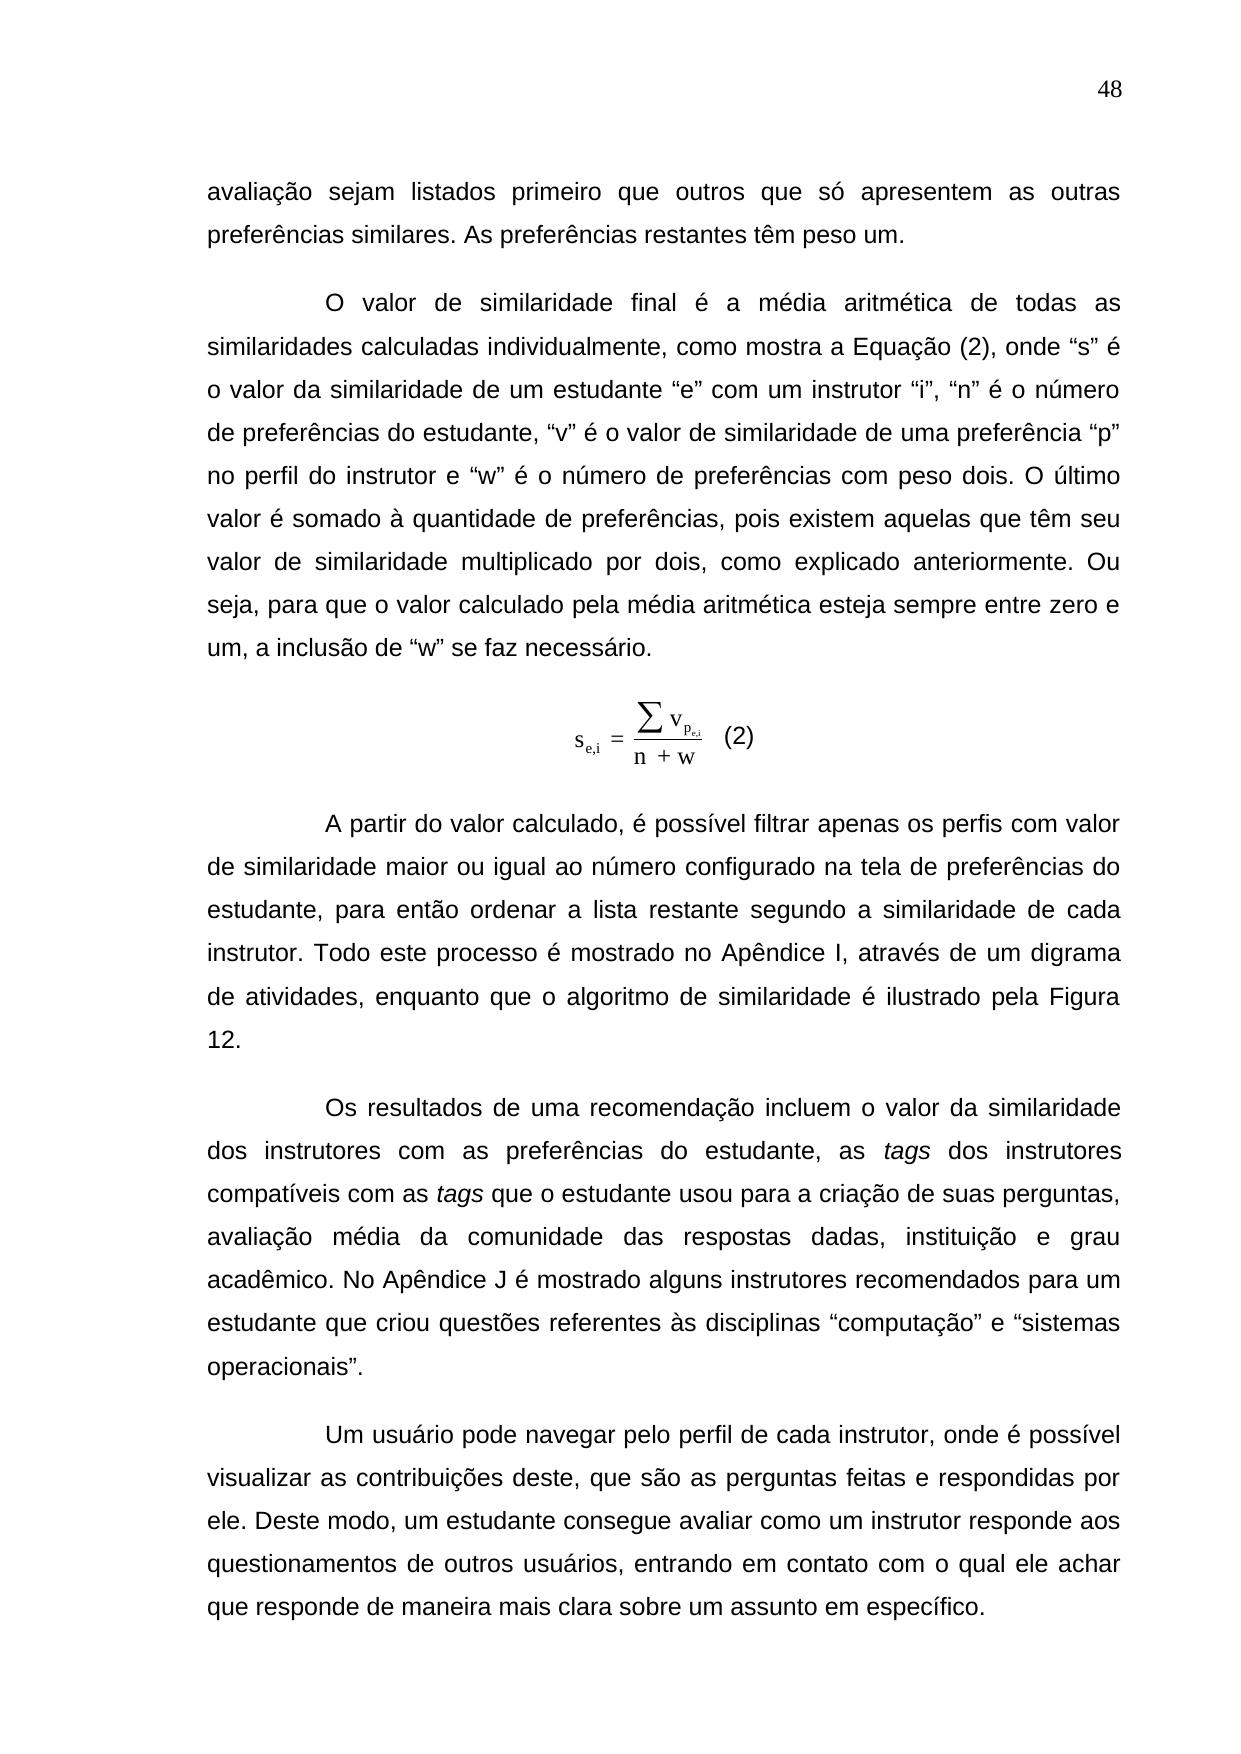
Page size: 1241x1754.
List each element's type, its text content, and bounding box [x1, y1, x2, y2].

text Os resultados de uma recomendação incluem o valor da similaridade dos instrutores com as preferências do estudante, as tags dos instrutores compatíveis com as tags que o estudante usou para a criação de suas perguntas, avaliação média da comunidade das respostas dadas, instituição e grau acadêmico. No Apêndice J é mostrado alguns instrutores recomendados para um estudante que criou questões referentes às disciplinas “computação” e “sistemas operacionais”. [207, 1093, 1122, 1380]
text O valor de similaridade final é a média aritmética de todas as similaridades calculadas individualmente, como mostra a Equação (2), onde “s” é o valor da similaridade de um estudante “e” com um instrutor “i”, “n” é o número de preferências do estudante, “v” é o valor de similaridade de uma preferência “p” no perfil do instrutor e “w” é o número de preferências com peso dois. O último valor é somado à quantidade de preferências, pois existem aquelas que têm seu valor de similaridade multiplicado por dois, como explicado anteriormente. Ou seja, para que o valor calculado pela média aritmética esteja sempre entre zero e um, a inclusão de “w” se faz necessário. [207, 288, 1122, 662]
text A partir do valor calculado, é possível filtrar apenas os perfis com valor de similaridade maior ou igual ao número configurado na tela de preferências do estudante, para então ordenar a lista restante segundo a similaridade de cada instrutor. Todo este processo é mostrado no Apêndice I, através de um digrama de atividades, enquanto que o algoritmo de similaridade é ilustrado pela Figura 12. [207, 809, 1122, 1053]
text (2) [207, 702, 1122, 770]
text Um usuário pode navegar pelo perfil de cada instrutor, onde é possível visualizar as contribuições deste, que são as perguntas feitas e respondidas por ele. Deste modo, um estudante consegue avaliar como um instrutor responde aos questionamentos de outros usuários, entrando em contato com o qual ele achar que responde de maneira mais clara sobre um assunto em específico. [207, 1420, 1122, 1621]
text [207, 177, 1122, 249]
